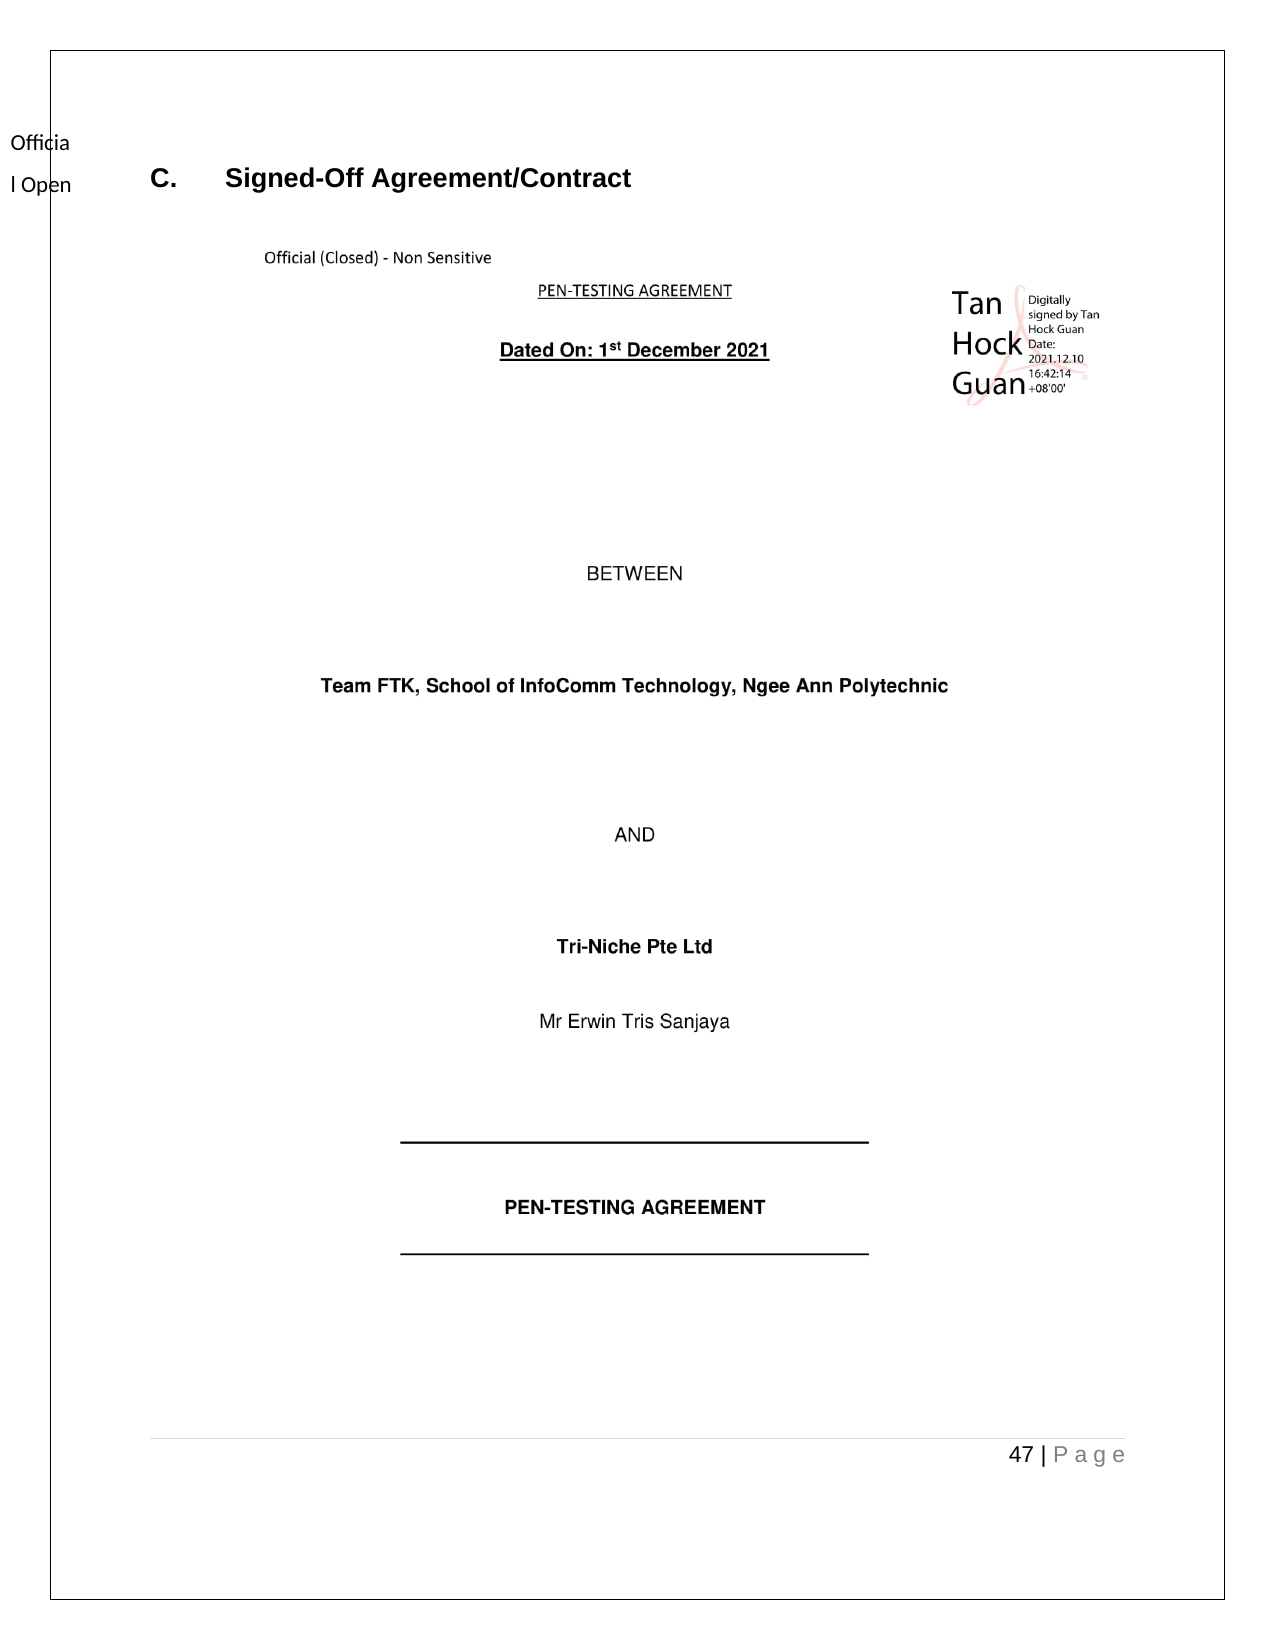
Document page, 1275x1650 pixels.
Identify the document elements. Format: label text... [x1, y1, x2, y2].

picture [150, 221, 1119, 1366]
subtitle Signed-Off Agreement/Contract [150, 162, 1125, 194]
